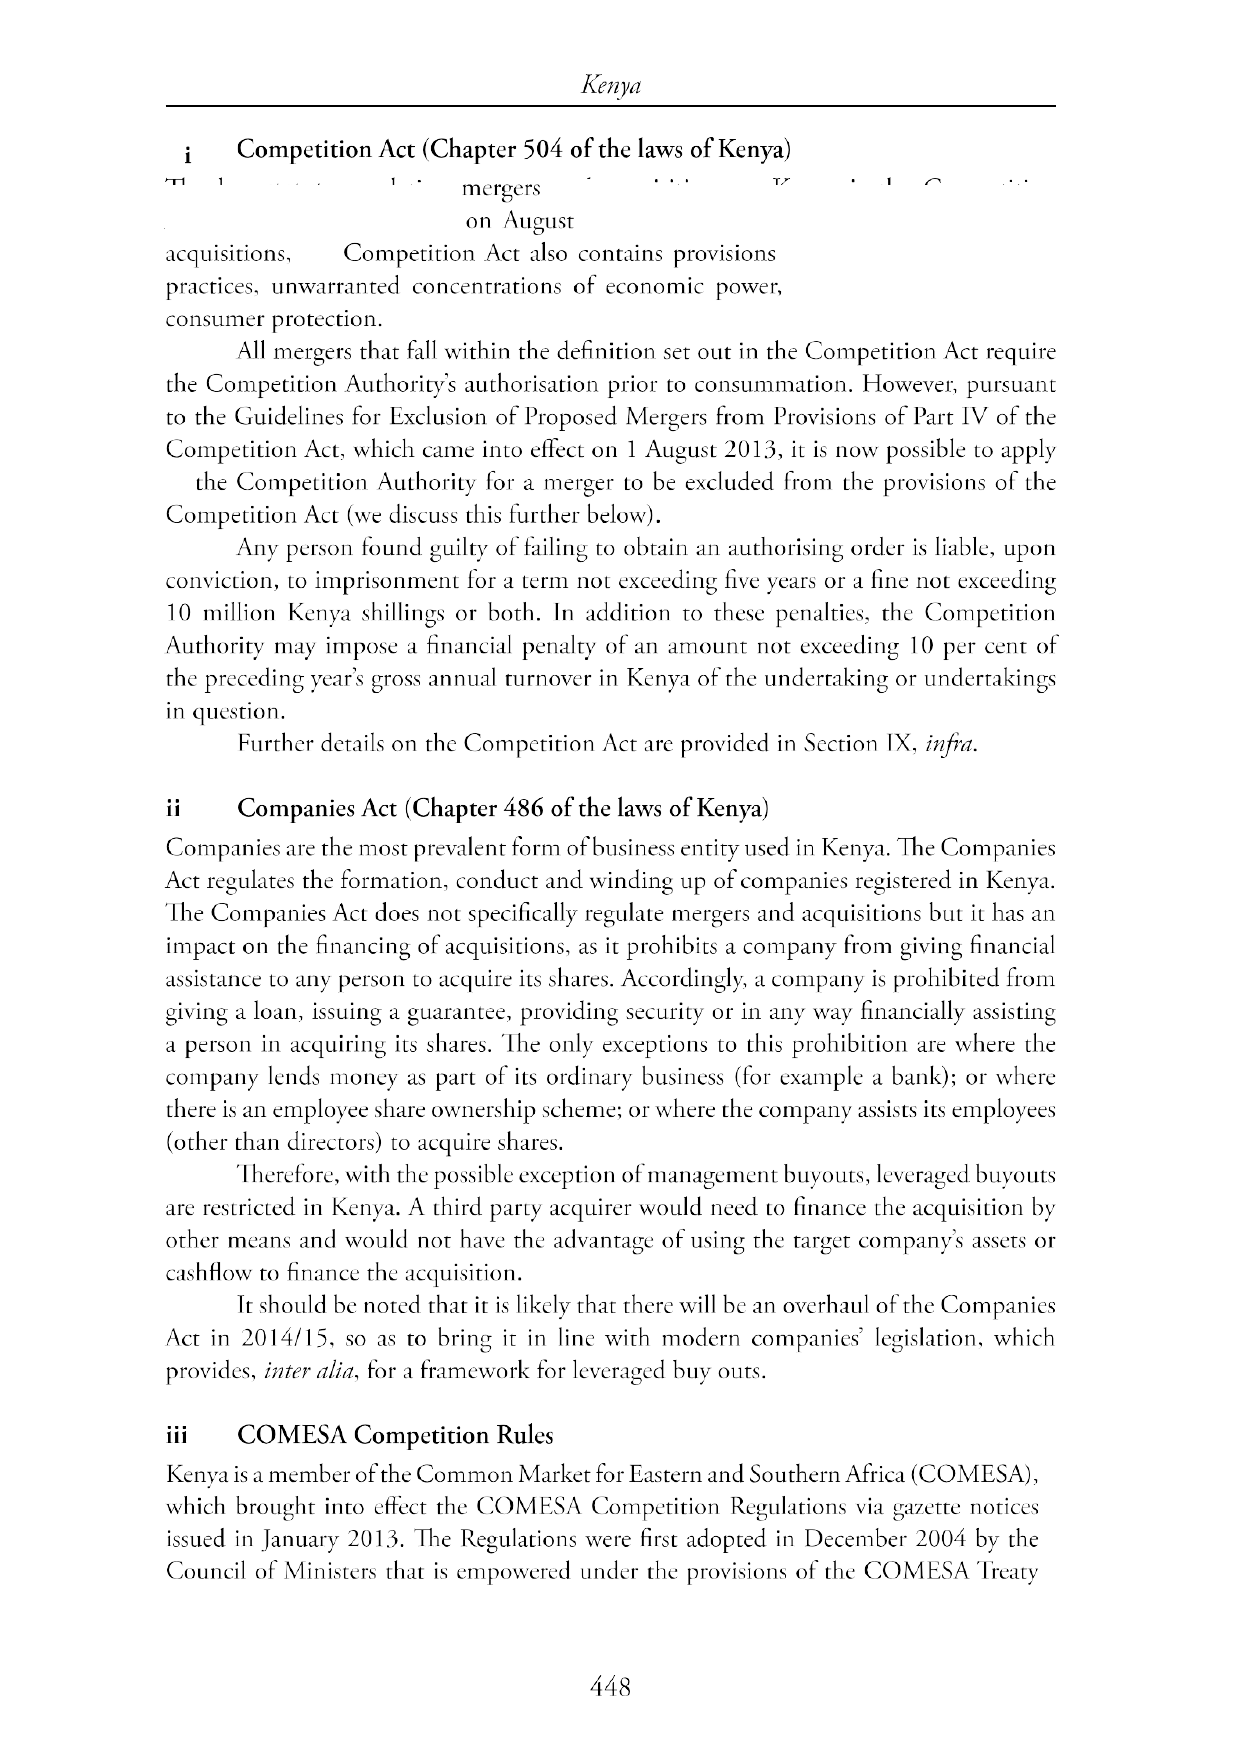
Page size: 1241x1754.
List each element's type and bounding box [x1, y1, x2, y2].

picture [238, 796, 768, 823]
picture [164, 836, 1056, 1385]
picture [238, 1423, 553, 1450]
picture [166, 1426, 187, 1443]
picture [164, 177, 1059, 758]
picture [166, 799, 180, 816]
picture [165, 1463, 1039, 1585]
picture [237, 137, 790, 164]
picture [580, 74, 641, 100]
picture [590, 1675, 630, 1696]
